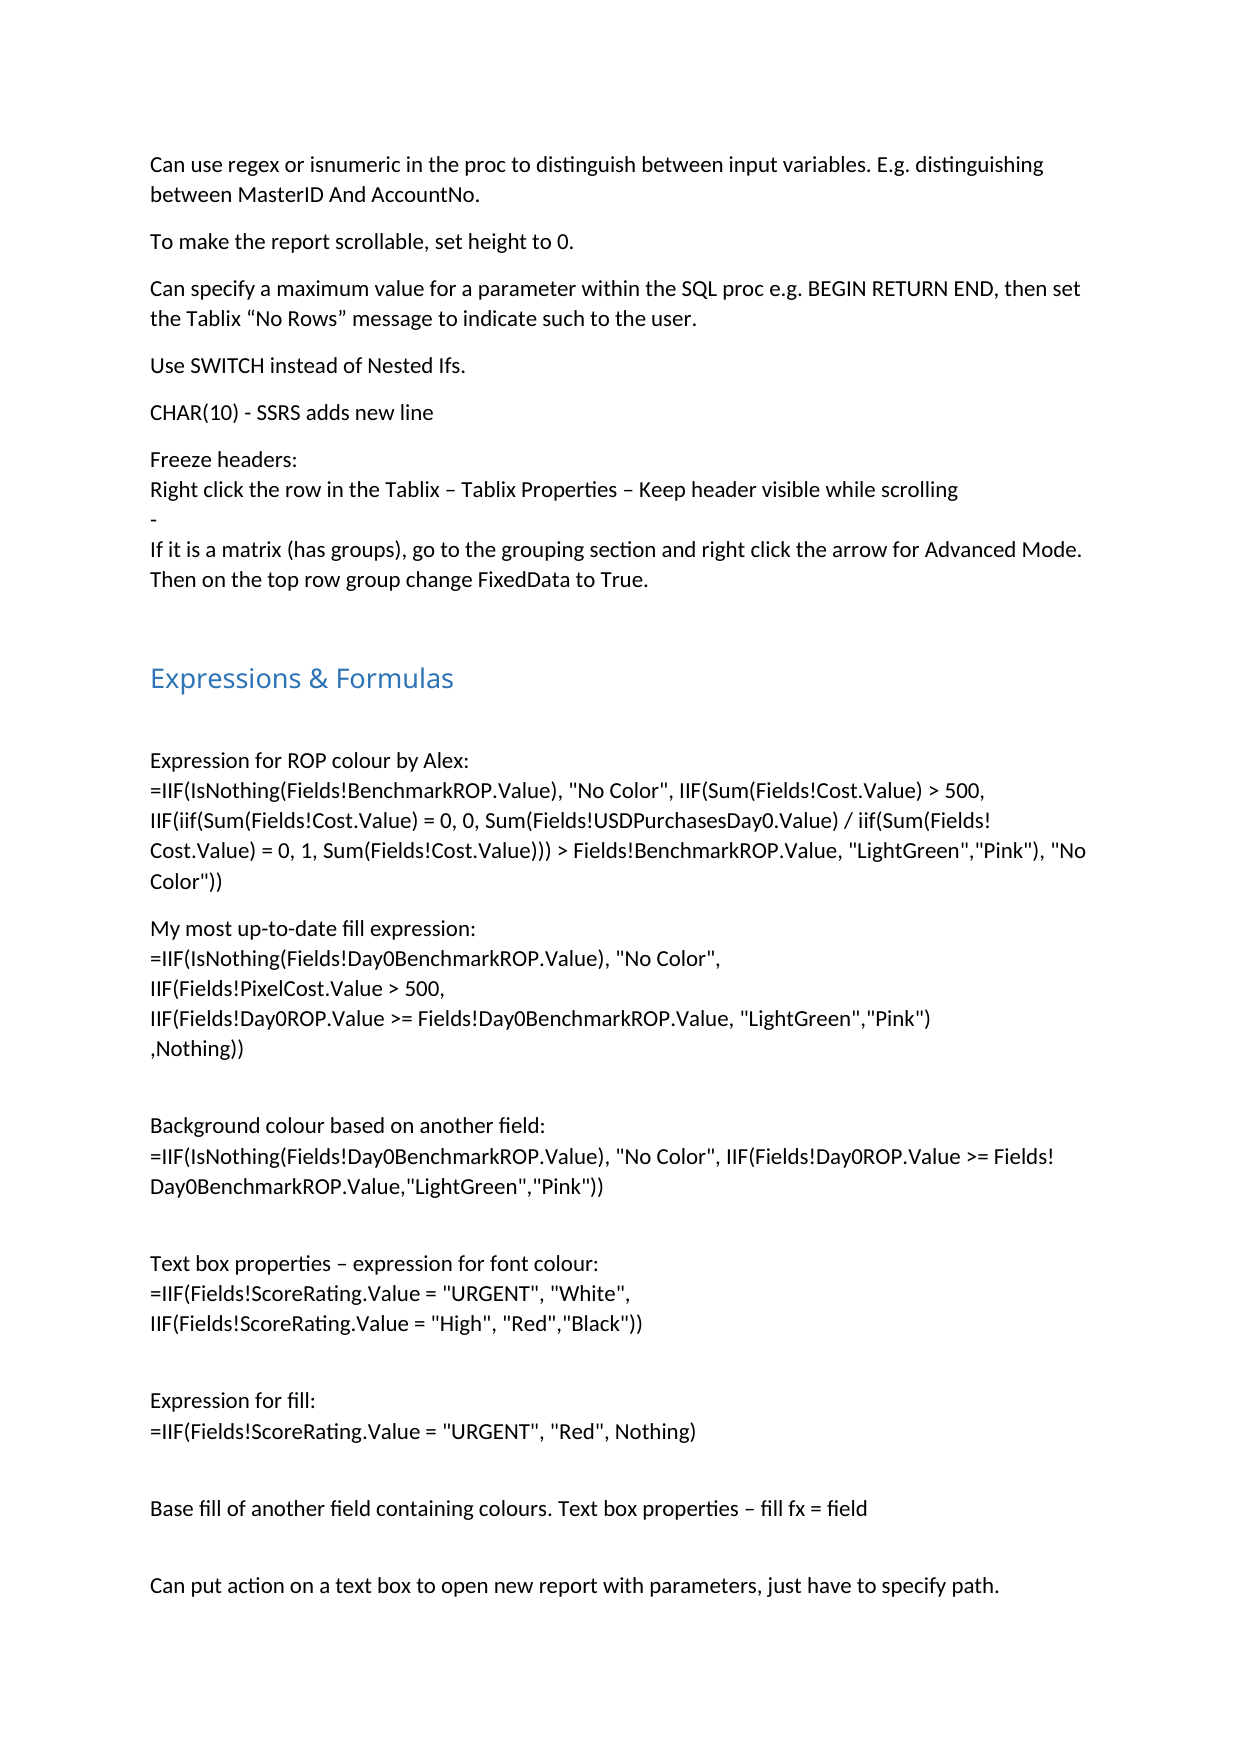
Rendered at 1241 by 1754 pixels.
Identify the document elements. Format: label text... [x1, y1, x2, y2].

text Can put action on a text box to open new report with parameters, just have to specify path. [150, 1541, 1090, 1599]
text Use SWITCH instead of Nested Ifs. [150, 351, 1090, 379]
text Can use regex or isnumeric in the proc to distinguish between input variables. E.g. distinguishing between MasterID And AccountNo. [150, 150, 1090, 208]
text Freeze headers: Right click the row in the Tablix – Tablix Properties – Keep header visible while scrolling - If it is a matrix (has groups), go to the grouping section and right click the arrow for Advanced Mode. Then on the top row group change FixedData to True. [150, 445, 1090, 594]
text Can specify a maximum value for a parameter within the SQL proc e.g. BEGIN RETURN END, then set the Tablix “No Rows” message to indicate such to the user. [150, 274, 1090, 332]
text CHAR(10) - SSRS adds new line [150, 398, 1090, 426]
text Background colour based on another field: =IIF(IsNothing(Fields!Day0BenchmarkROP.Value), "No Color", IIF(Fields!Day0ROP.Value >= Fields!Day0BenchmarkROP.Value,"LightGreen","Pink")) [150, 1112, 1090, 1200]
text Text box properties – expression for font colour: =IIF(Fields!ScoreRating.Value = "URGENT", "White", IIF(Fields!ScoreRating.Value = "High", "Red","Black")) [150, 1219, 1090, 1338]
text Expression for fill: =IIF(Fields!ScoreRating.Value = "URGENT", "Red", Nothing) [150, 1356, 1090, 1445]
text Base fill of another field containing colours. Text box properties – fill fx = field [150, 1464, 1090, 1522]
text My most up-to-date fill expression: =IIF(IsNothing(Fields!Day0BenchmarkROP.Value), "No Color", IIF(Fields!PixelCost.Value > 500, IIF(Fields!Day0ROP.Value >= Fields!Day0BenchmarkROP.Value, "LightGreen","Pink") ,Nothing)) [150, 914, 1090, 1093]
subtitle Expressions & Formulas [150, 659, 1090, 696]
text To make the report scrollable, set height to 0. [150, 227, 1090, 255]
text Expression for ROP colour by Alex: =IIF(IsNothing(Fields!BenchmarkROP.Value), "No Color", IIF(Sum(Fields!Cost.Value) > 500, IIF(iif(Sum(Fields!Cost.Value) = 0, 0, Sum(Fields!USDPurchasesDay0.Value) / iif(Sum(Fields!Cost.Value) = 0, 1, Sum(Fields!Cost.Value))) > Fields!BenchmarkROP.Value, "LightGreen","Pink"), "No Color")) [150, 746, 1090, 895]
